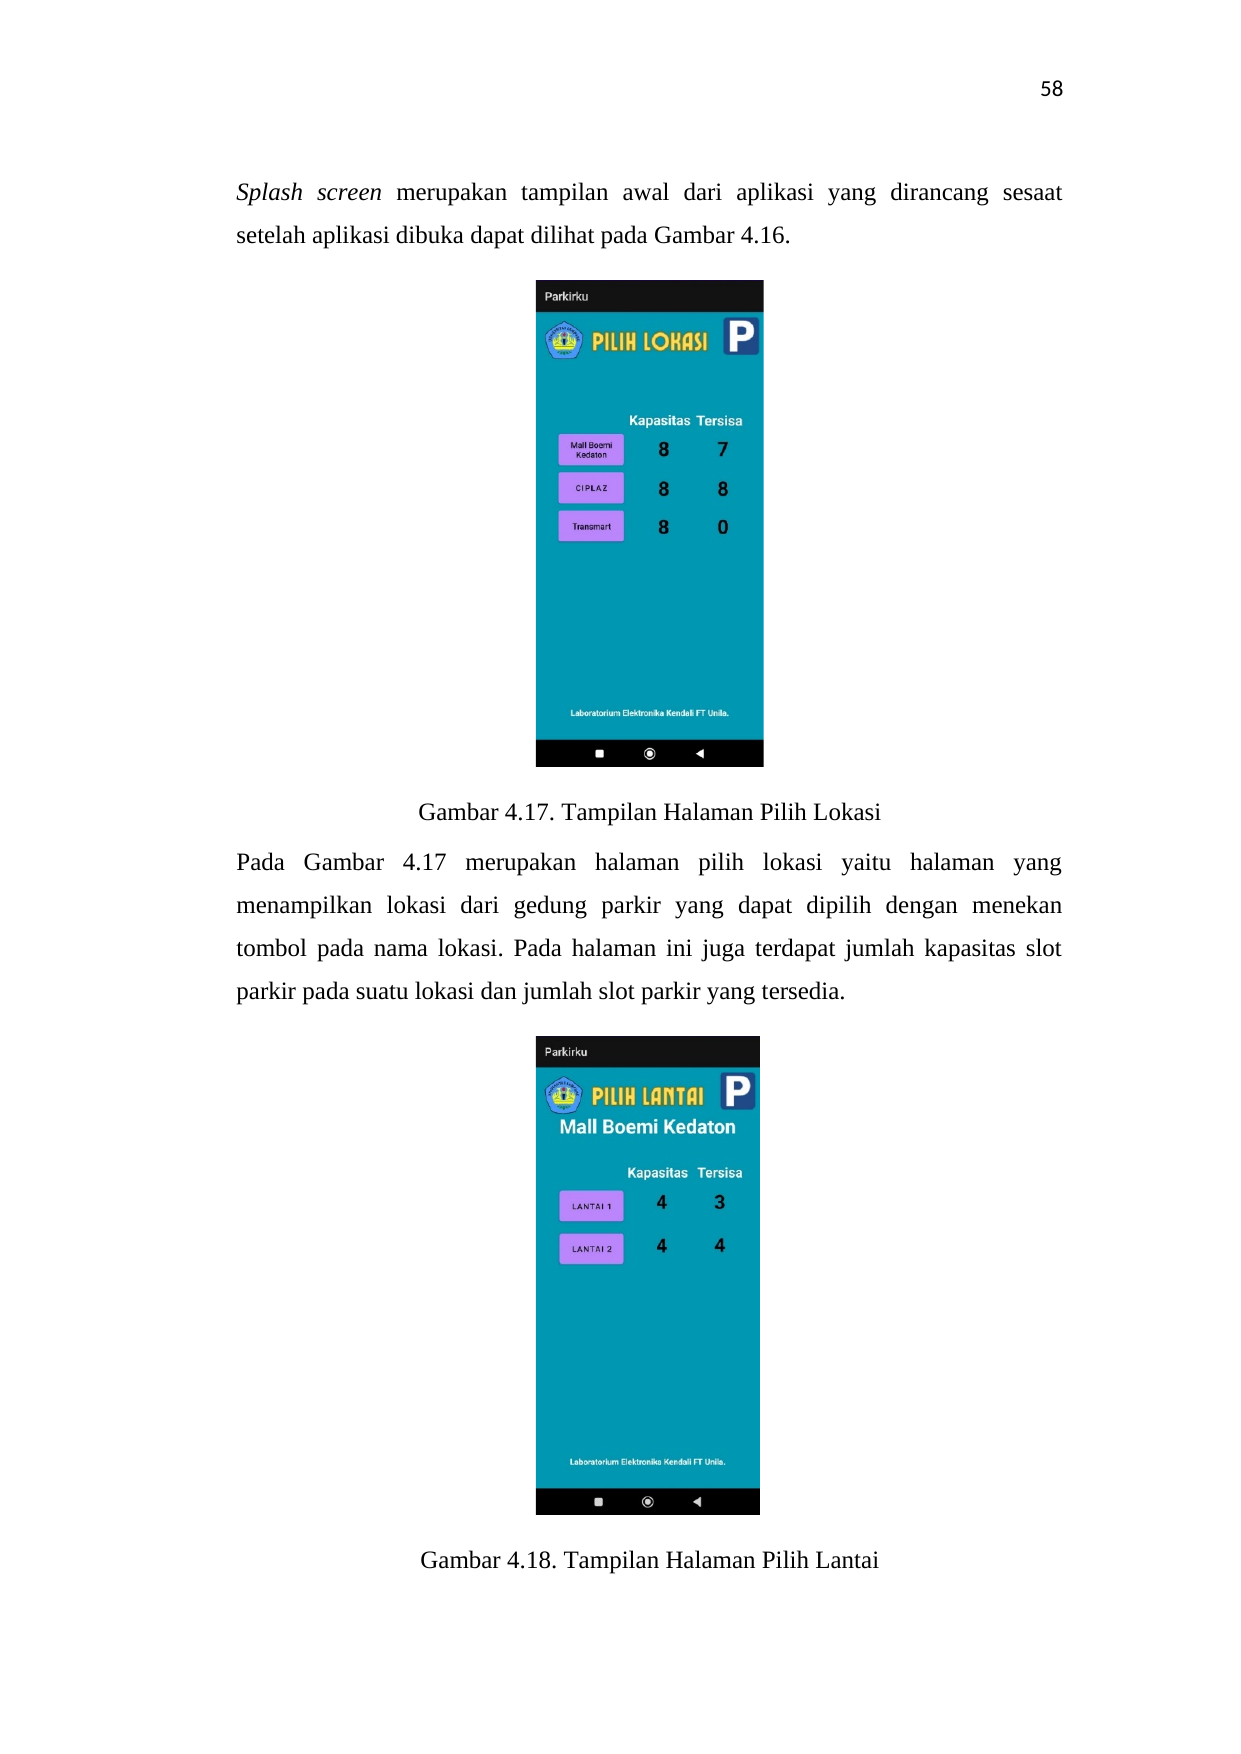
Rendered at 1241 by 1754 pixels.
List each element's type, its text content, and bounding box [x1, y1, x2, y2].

picture [535, 280, 764, 767]
text Gambar 4.17. Tampilan Halaman Pilih Lokasi [236, 797, 1063, 826]
text Gambar 4.18. Tampilan Halaman Pilih Lantai [236, 1546, 1063, 1574]
text Pada Gambar 4.17 merupakan halaman pilih lokasi yaitu halaman yang menampilkan lokasi dari gedung parkir yang dapat dipilih dengan menekan tombol pada nama lokasi. Pada halaman ini juga terdapat jumlah kapasitas slot parkir pada suatu lokasi dan jumlah slot parkir yang tersedia. [236, 847, 1063, 1005]
text Splash screen merupakan tampilan awal dari aplikasi yang dirancang sesaat setelah aplikasi dibuka dapat dilihat pada Gambar 4.16. [236, 177, 1063, 249]
picture [535, 1036, 760, 1515]
